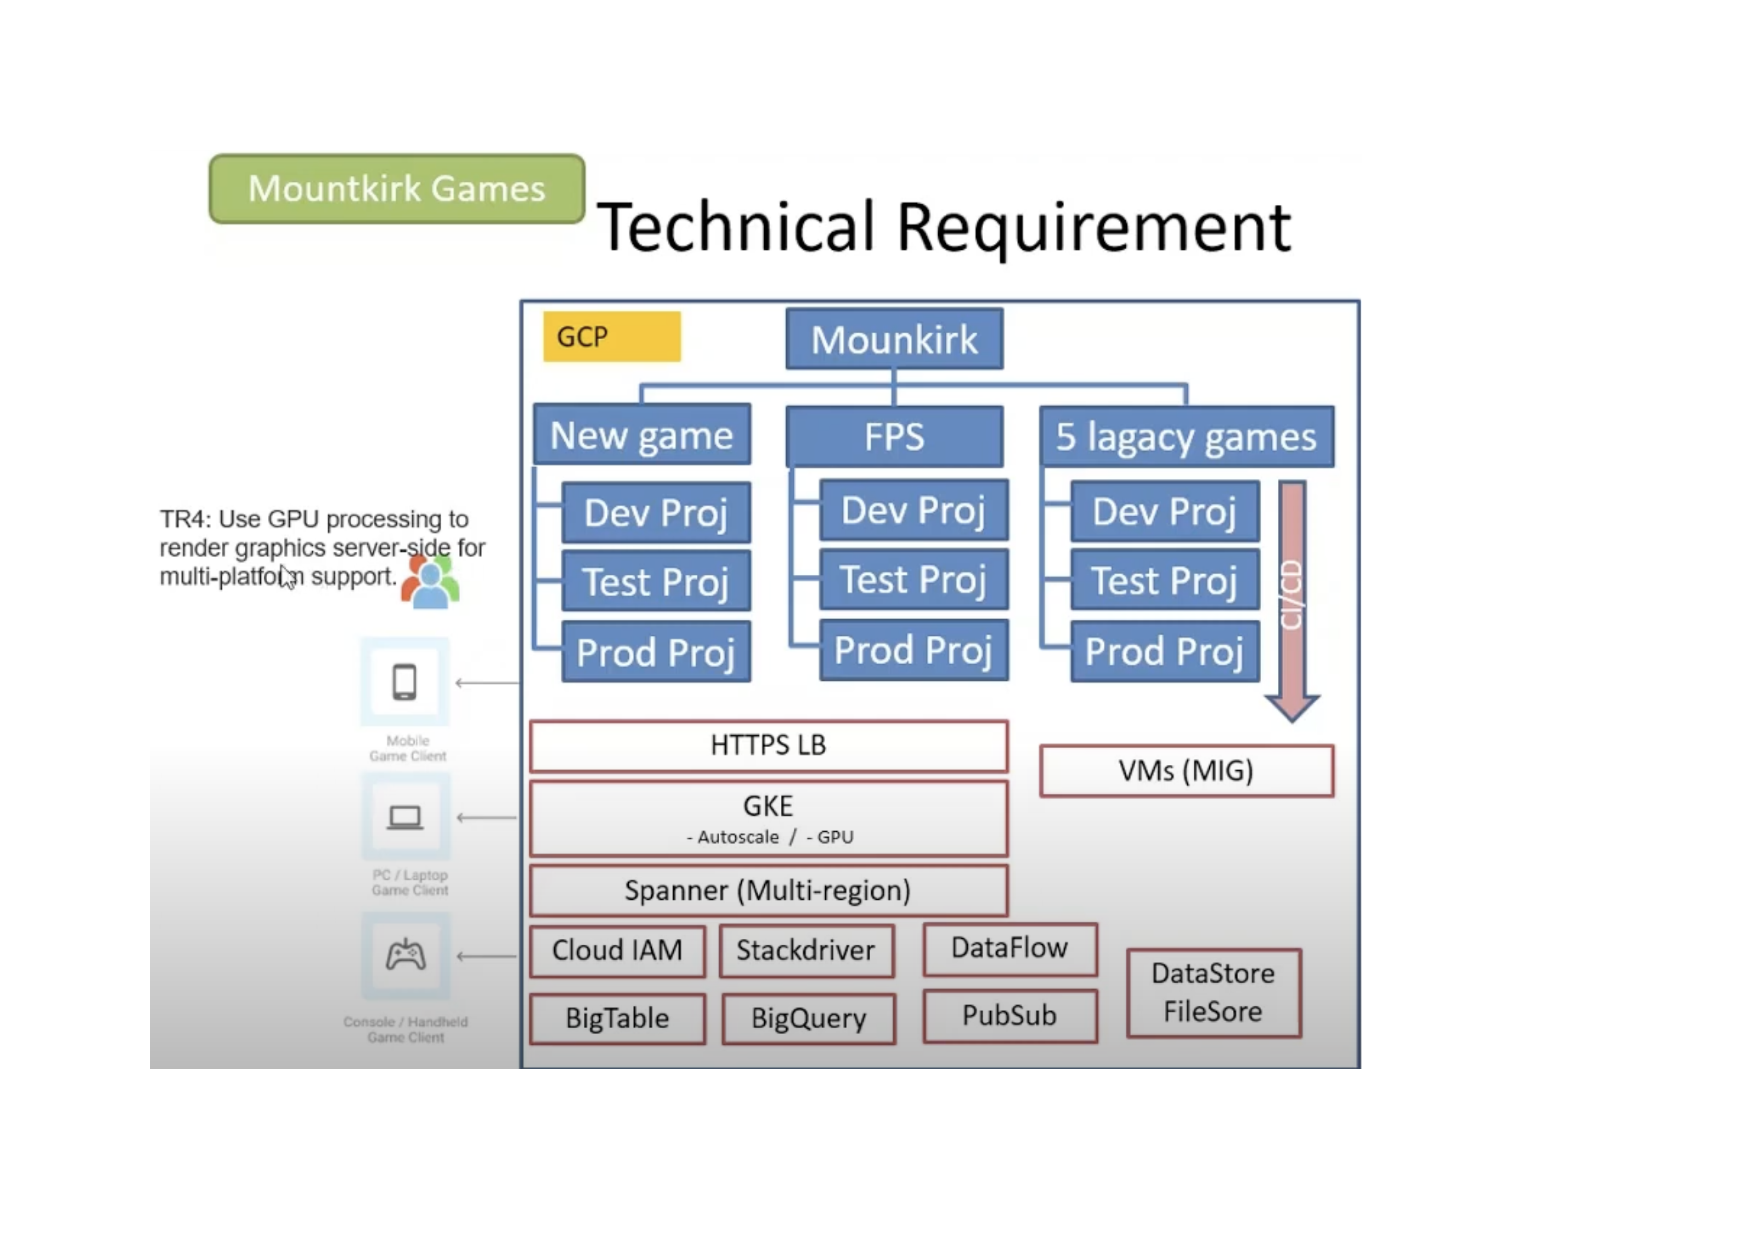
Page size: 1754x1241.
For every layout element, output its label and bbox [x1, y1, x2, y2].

picture [150, 150, 1362, 1069]
